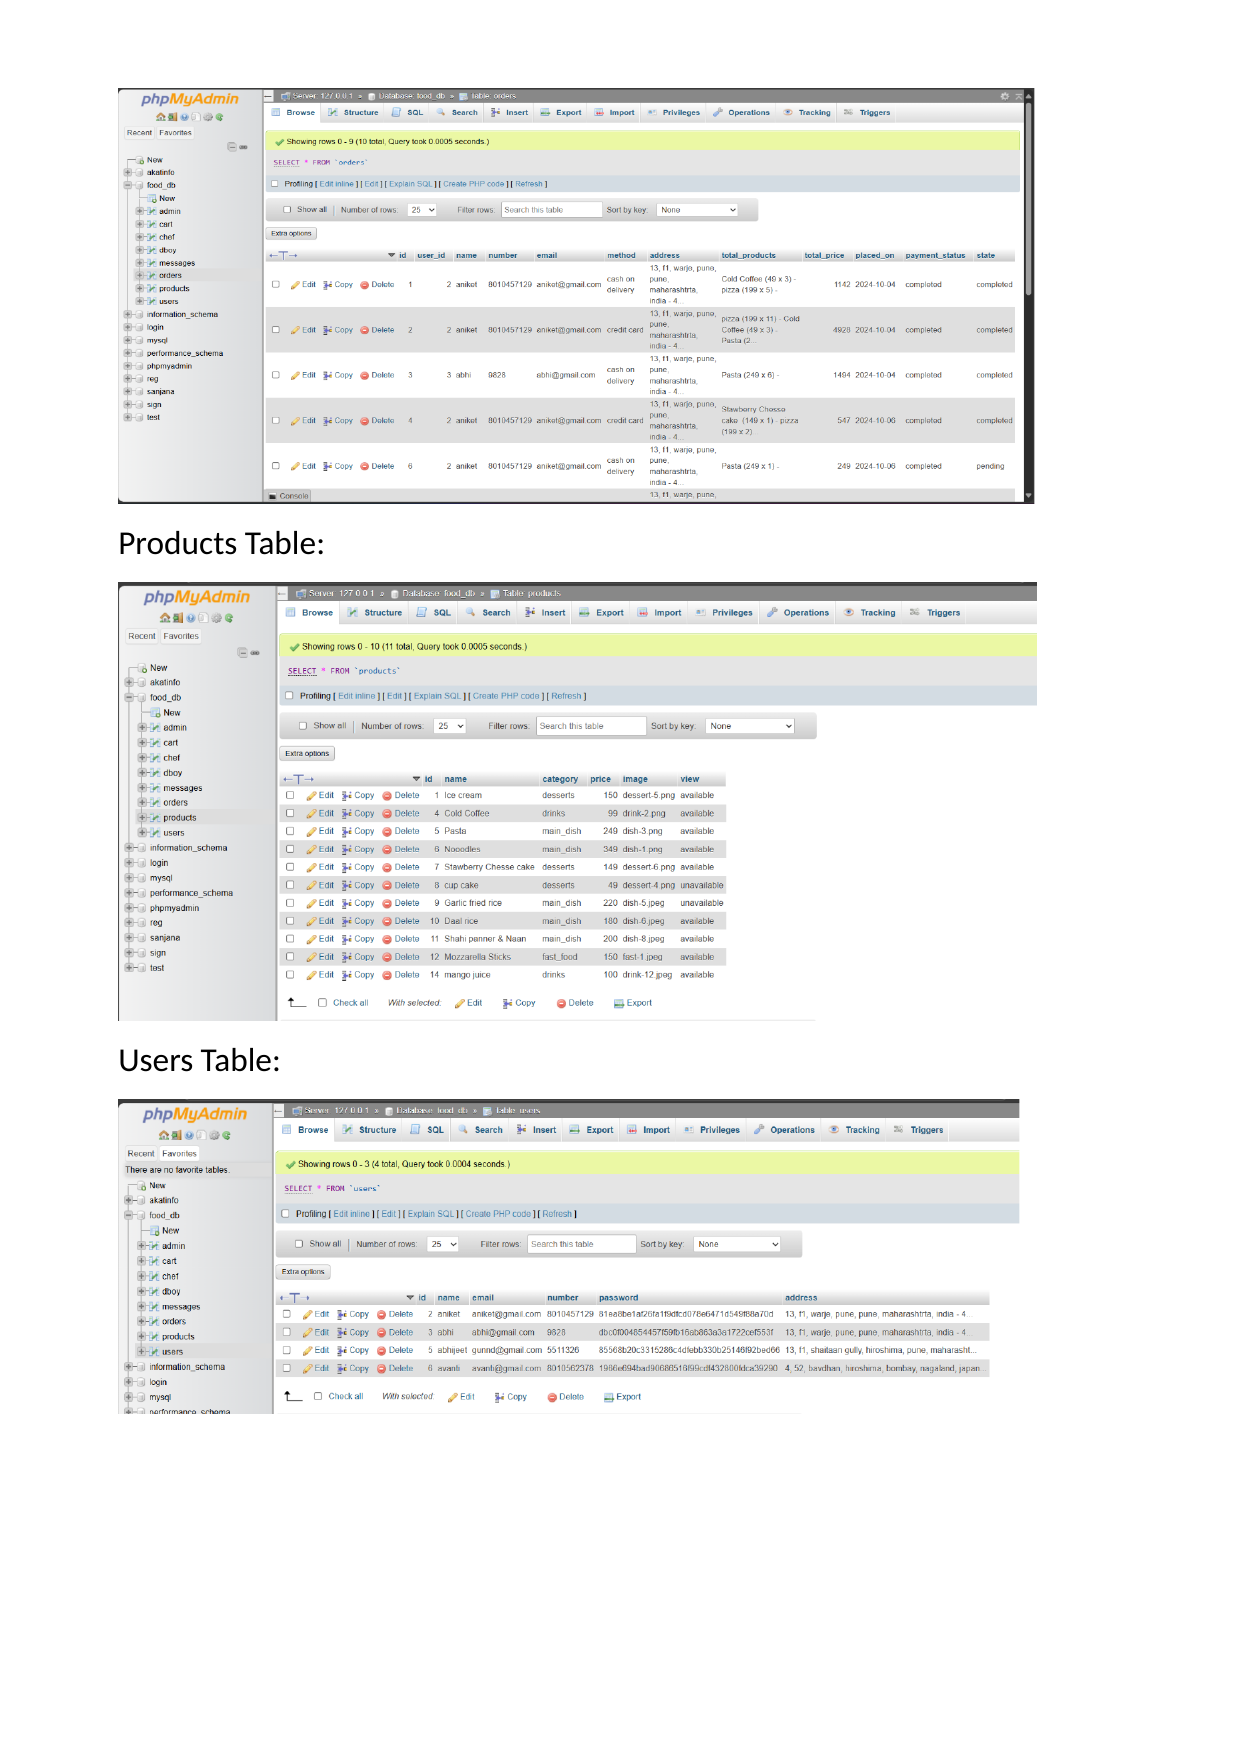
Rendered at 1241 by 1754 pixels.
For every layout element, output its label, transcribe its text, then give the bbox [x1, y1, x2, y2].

text Products Table: [118, 522, 1122, 563]
picture [118, 582, 1037, 1021]
picture [118, 88, 1035, 504]
text Users Table: [118, 1039, 1122, 1080]
picture [118, 1099, 1020, 1414]
